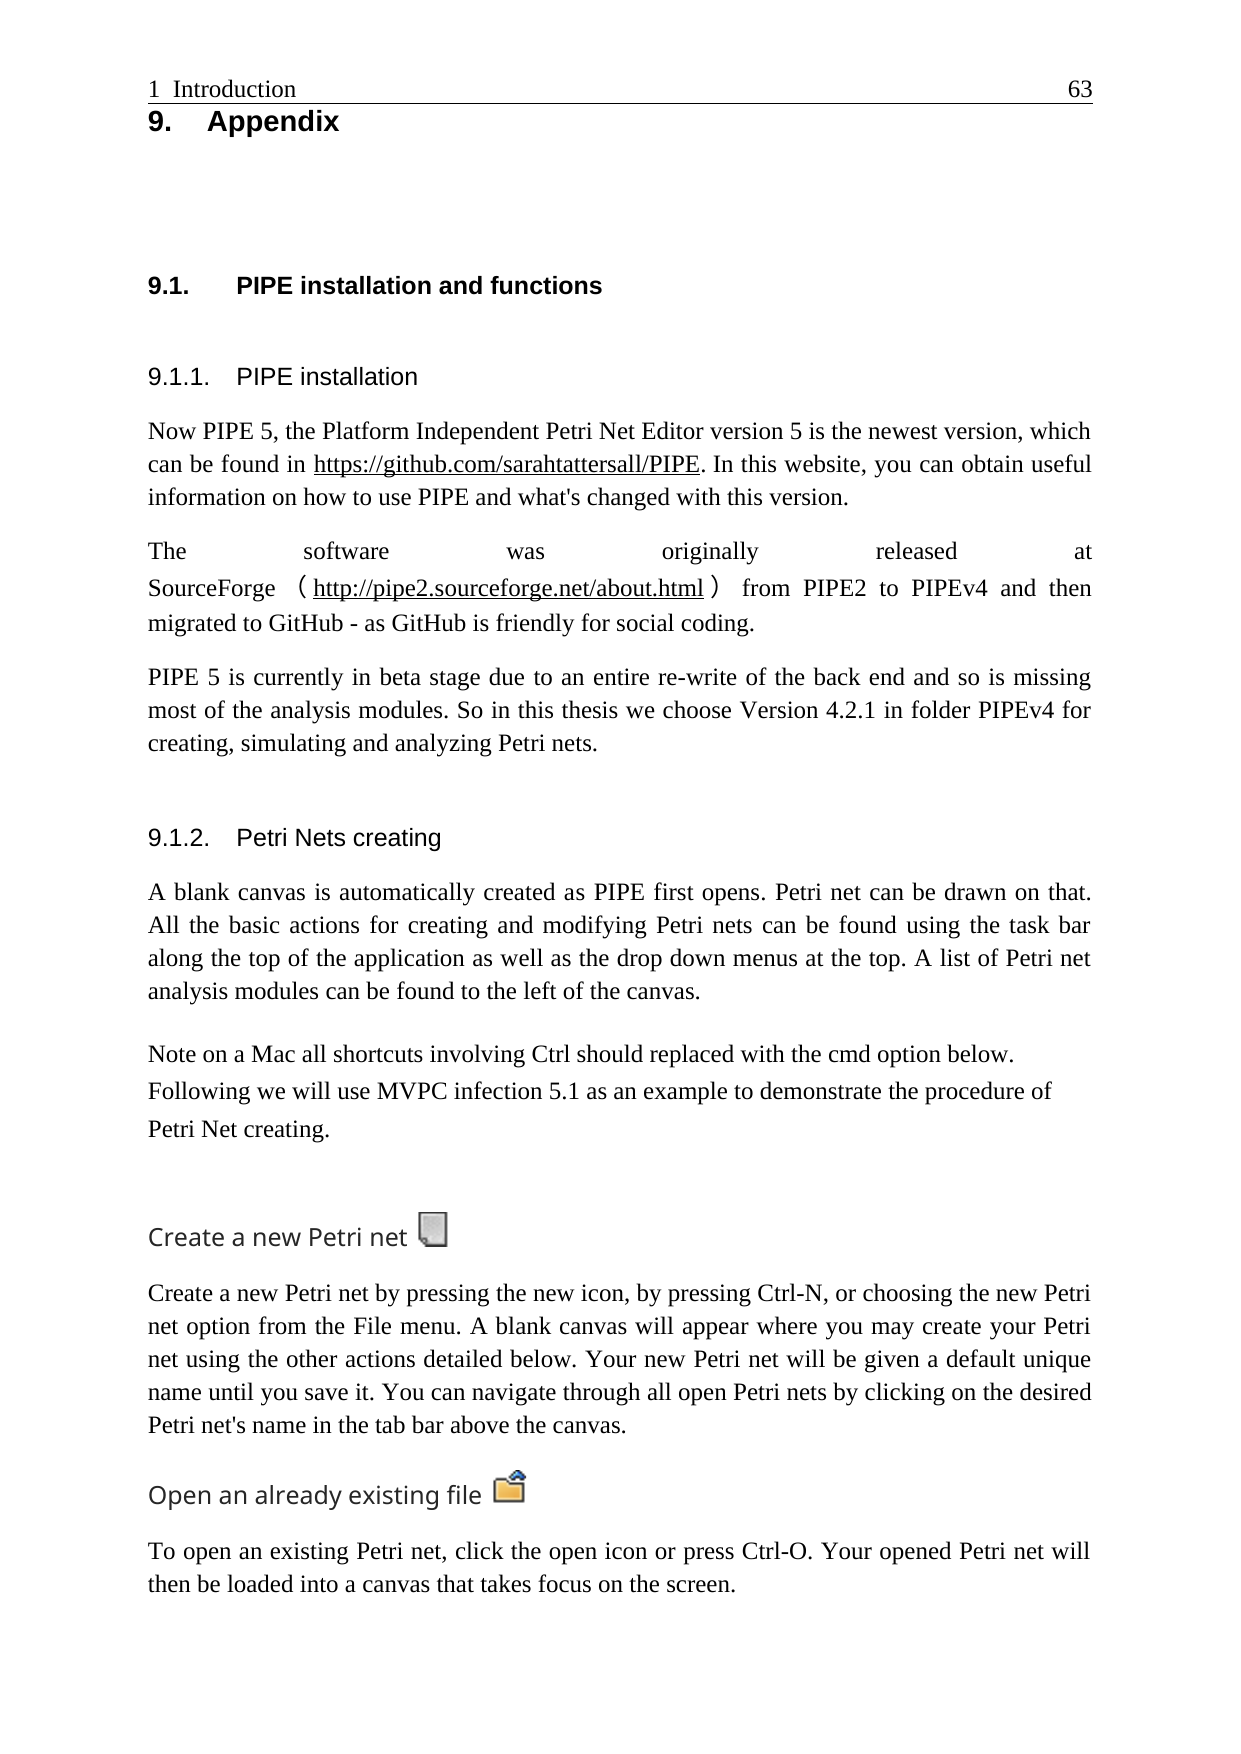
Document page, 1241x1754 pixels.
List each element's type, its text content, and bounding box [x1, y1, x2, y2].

text To open an existing Petri net, click the open icon or press Ctrl-O. Your opened Petri net will then be loaded into a canvas that takes focus on the screen. [148, 1536, 1093, 1598]
text Now PIPE 5, the Platform Independent Petri Net Editor version 5 is the newest version, which can be found in https://github.com/sarahtattersall/PIPE. In this website, you can obtain useful information on how to use PIPE and what's changed with this version. [148, 416, 1093, 511]
title Petri Nets creating [148, 823, 1093, 852]
text Create a new Petri net by pressing the new icon, by pressing Ctrl-N, or choosing the new Petri net option from the File menu. A blank canvas will appear where you may create your Petri net using the other actions detailed below. Your new Petri net will be given a default unique name until you save it. You can navigate through all open Petri nets by clicking on the desired Petri net's name in the tab bar above the canvas. [148, 1278, 1093, 1439]
title Appendix [148, 104, 1093, 138]
picture [492, 1470, 527, 1505]
text A blank canvas is automatically created as PIPE first opens. Petri net can be drawn on that. All the basic actions for creating and modifying Petri nets can be found using the task bar along the top of the application as well as the drop down menus at the top. A list of Petri net analysis modules can be found to the left of the canvas. [148, 877, 1093, 1005]
picture [417, 1212, 452, 1247]
text Following we will use MVPC infection 5.1 as an example to demonstrate the procedure of Petri Net creating. [148, 1068, 1093, 1143]
text Create a new Petri net [148, 1207, 1093, 1258]
title PIPE installation and functions [148, 271, 1093, 300]
text The software was originally released at SourceForge（http://pipe2.sourceforge.net/about.html）from PIPE2 to PIPEv4 and then migrated to GitHub - as GitHub is friendly for social coding. [148, 536, 1093, 637]
text PIPE 5 is currently in beta stage due to an entire re-write of the back end and so is missing most of the analysis modules. So in this thesis we choose Version 4.2.1 in folder PIPEv4 for creating, simulating and analyzing Petri nets. [148, 662, 1093, 757]
title PIPE installation [148, 362, 1093, 391]
text Open an already existing file [148, 1464, 1093, 1515]
text Note on a Mac all shortcuts involving Ctrl should replaced with the cmd option below. [148, 1030, 1093, 1068]
